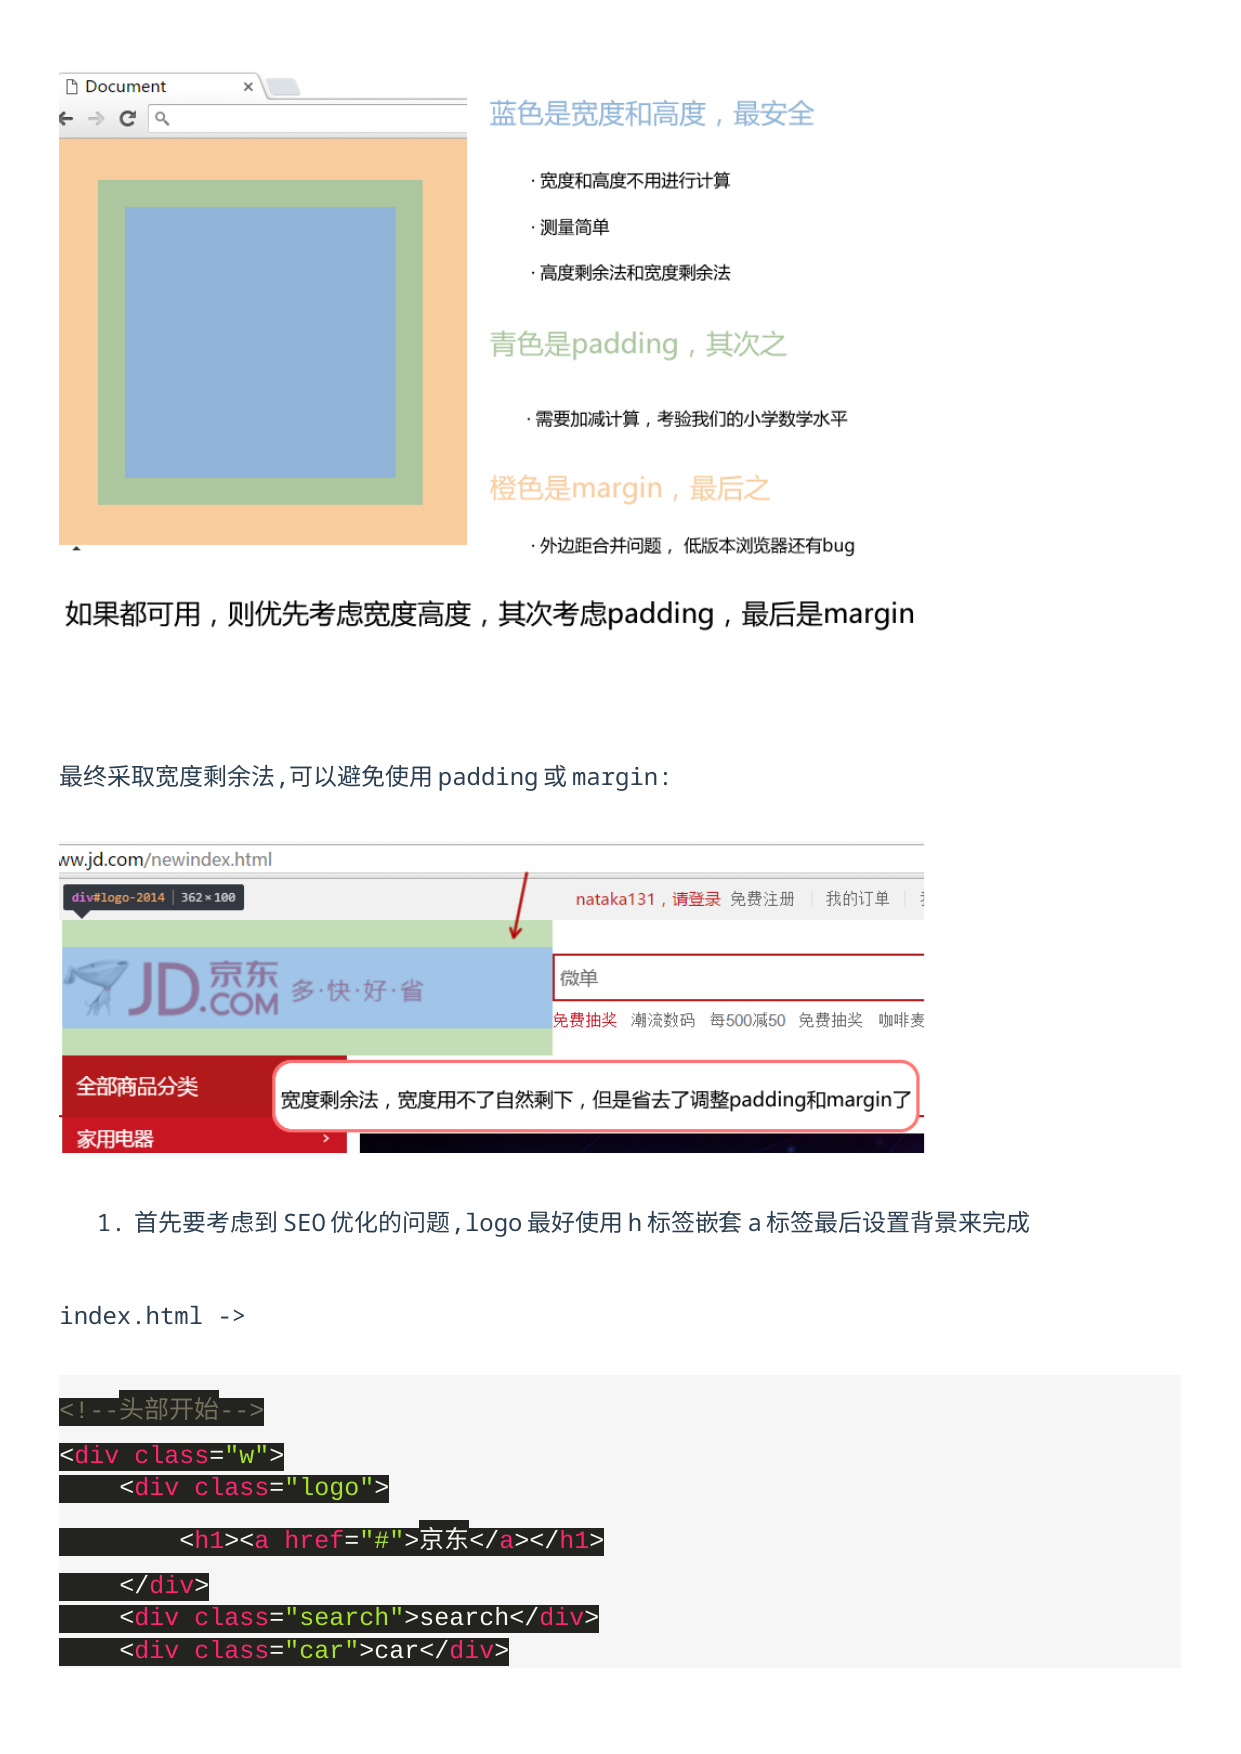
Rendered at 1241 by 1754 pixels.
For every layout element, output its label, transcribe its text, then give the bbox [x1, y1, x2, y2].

picture [59, 841, 925, 1153]
text index.html -> [59, 1283, 1181, 1348]
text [59, 1375, 1181, 1668]
text 最终采取宽度剩余法,可以避免使用padding或margin: [59, 742, 1181, 807]
list 首先要考虑到SEO优化的问题,logo最好使用h标签嵌套a标签最后设置背景来完成 [97, 1189, 1181, 1254]
picture [59, 65, 925, 714]
